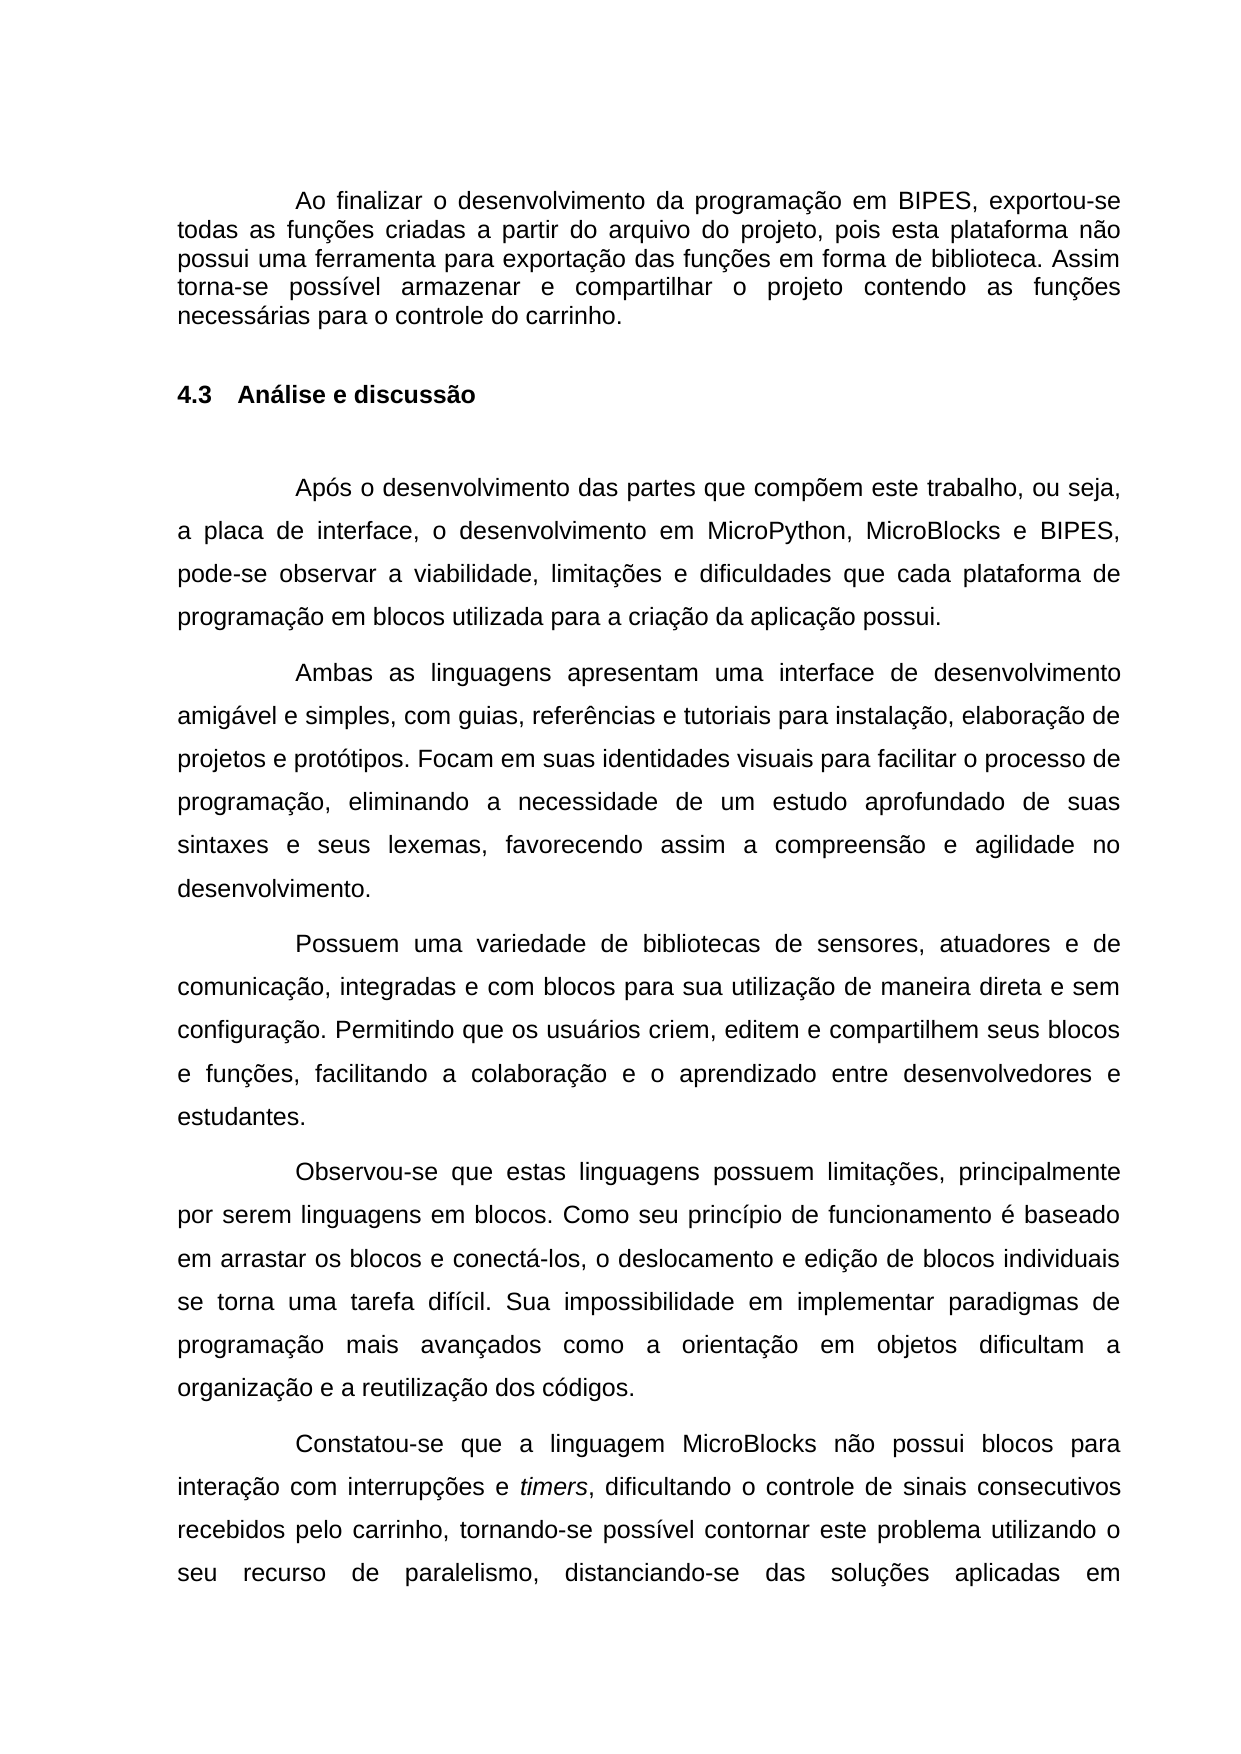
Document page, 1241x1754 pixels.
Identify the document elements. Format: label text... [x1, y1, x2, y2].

subtitle Análise e discussão [177, 380, 1122, 409]
text Possuem uma variedade de bibliotecas de sensores, atuadores e de comunicação, integradas e com blocos para sua utilização de maneira direta e sem configuração. Permitindo que os usuários criem, editem e compartilhem seus blocos e funções, facilitando a colaboração e o aprendizado entre desenvolvedores e estudantes. [177, 929, 1122, 1131]
text Ambas as linguagens apresentam uma interface de desenvolvimento amigável e simples, com guias, referências e tutoriais para instalação, elaboração de projetos e protótipos. Focam em suas identidades visuais para facilitar o processo de programação, eliminando a necessidade de um estudo aprofundado de suas sintaxes e seus lexemas, favorecendo assim a compreensão e agilidade no desenvolvimento. [177, 658, 1122, 902]
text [177, 1429, 1122, 1587]
text Após o desenvolvimento das partes que compõem este trabalho, ou seja, a placa de interface, o desenvolvimento em MicroPython, MicroBlocks e BIPES, pode-se observar a viabilidade, limitações e dificuldades que cada plataforma de programação em blocos utilizada para a criação da aplicação possui. [177, 473, 1122, 631]
text Ao finalizar o desenvolvimento da programação em BIPES, exportou-se todas as funções criadas a partir do arquivo do projeto, pois esta plataforma não possui uma ferramenta para exportação das funções em forma de biblioteca. Assim torna-se possível armazenar e compartilhar o projeto contendo as funções necessárias para o controle do carrinho. [177, 186, 1122, 330]
text Observou-se que estas linguagens possuem limitações, principalmente por serem linguagens em blocos. Como seu princípio de funcionamento é baseado em arrastar os blocos e conectá-los, o deslocamento e edição de blocos individuais se torna uma tarefa difícil. Sua impossibilidade em implementar paradigmas de programação mais avançados como a orientação em objetos dificultam a organização e a reutilização dos códigos. [177, 1157, 1122, 1402]
